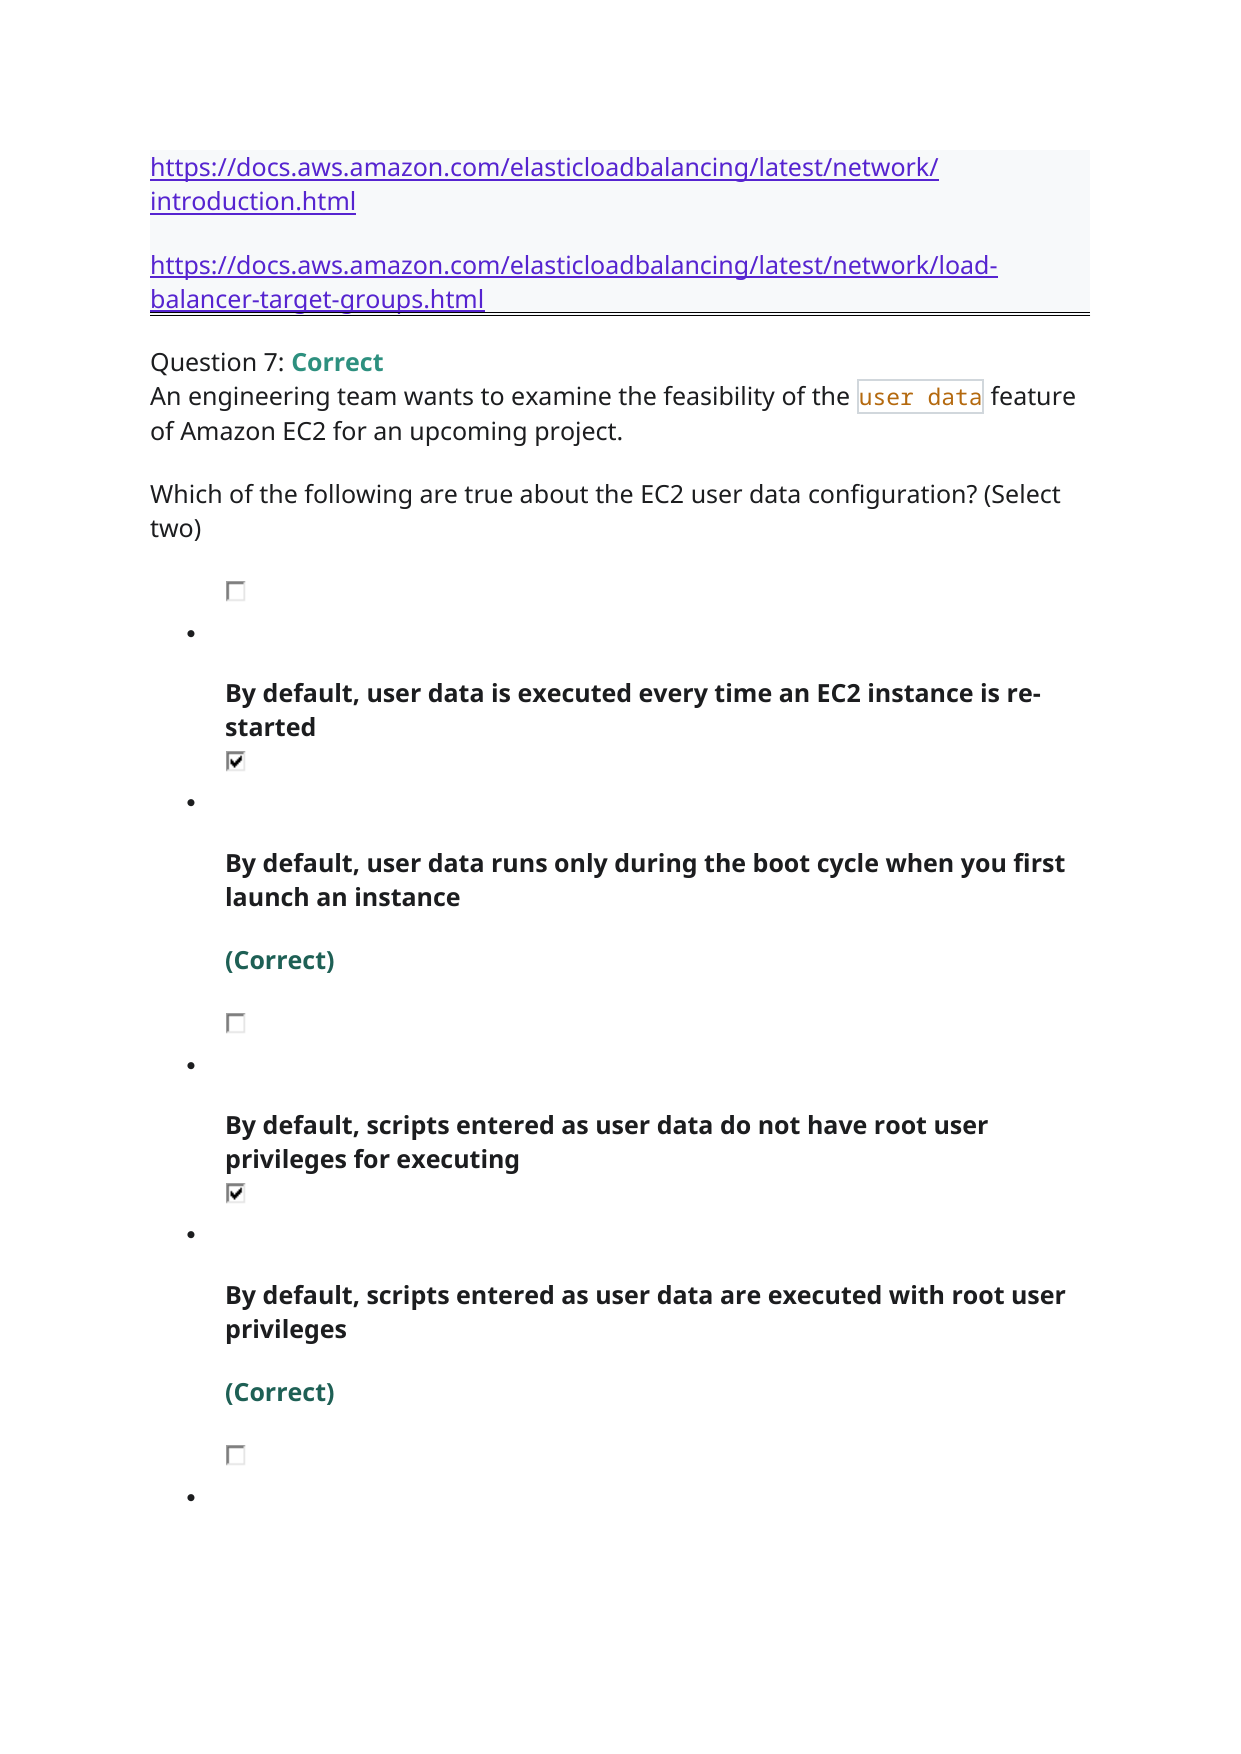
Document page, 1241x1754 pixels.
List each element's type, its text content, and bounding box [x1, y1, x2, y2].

text By default, user data is executed every time an EC2 instance is re-started [225, 676, 1090, 744]
text By default, scripts entered as user data are executed with root user privileges [225, 1278, 1090, 1346]
text By default, user data runs only during the boot cycle when you first launch an instance [225, 846, 1090, 914]
text Which of the following are true about the EC2 user data configuration? (Select two) [150, 477, 1090, 545]
text Question 7: Correct [150, 344, 1090, 379]
text (Correct) [225, 943, 1090, 977]
text (Correct) [225, 1375, 1090, 1409]
text https://docs.aws.amazon.com/elasticloadbalancing/latest/network/introduction.html [150, 150, 1090, 218]
text By default, scripts entered as user data do not have root user privileges for executing [225, 1108, 1090, 1176]
text https://docs.aws.amazon.com/elasticloadbalancing/latest/network/load-balancer-target-groups.html [150, 247, 1090, 312]
text An engineering team wants to examine the feasibility of the user data feature of Amazon EC2 for an upcoming project. [150, 379, 1090, 448]
